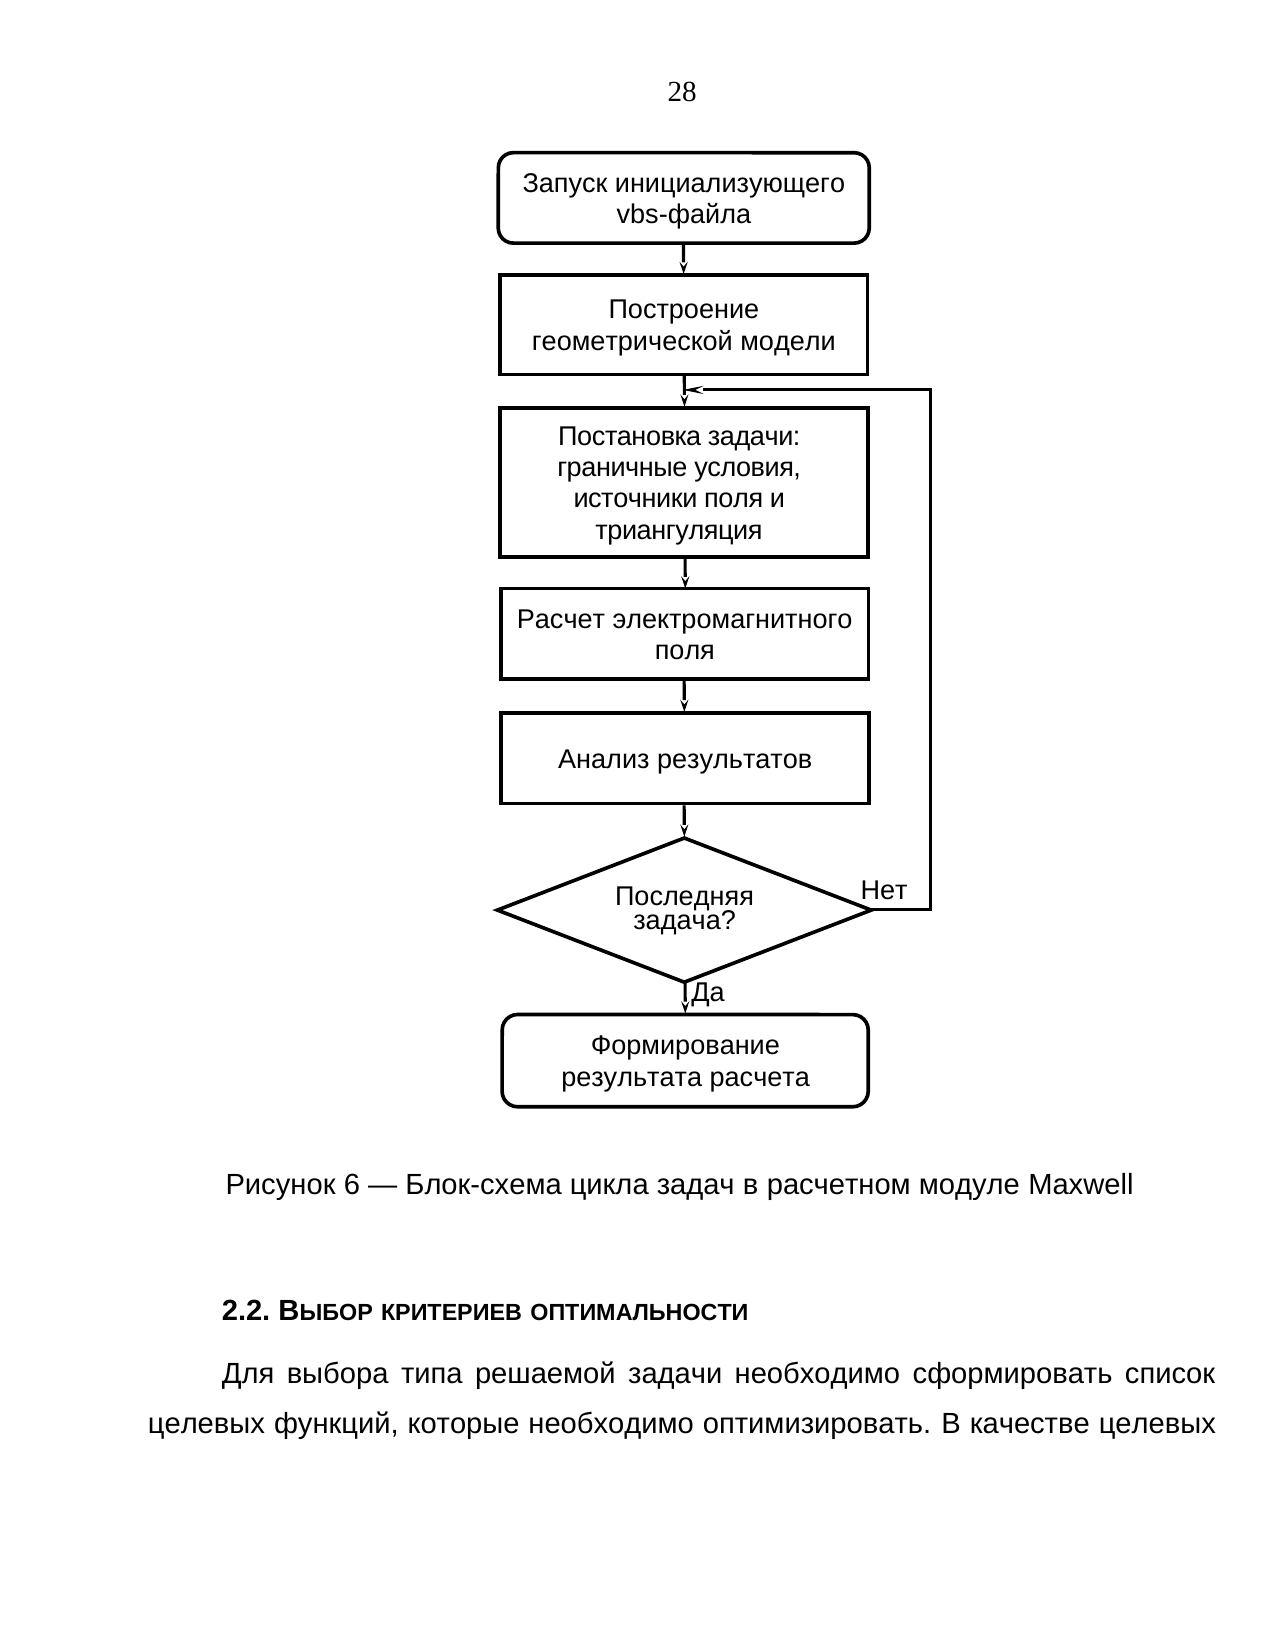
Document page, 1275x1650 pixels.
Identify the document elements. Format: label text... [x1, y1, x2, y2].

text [148, 1356, 1216, 1439]
subtitle 2.2. Выбор критериев оптимальности [222, 1293, 1093, 1326]
text Рисунок 6 — Блок-схема цикла задач в расчетном модуле Maxwell [222, 1167, 1137, 1201]
